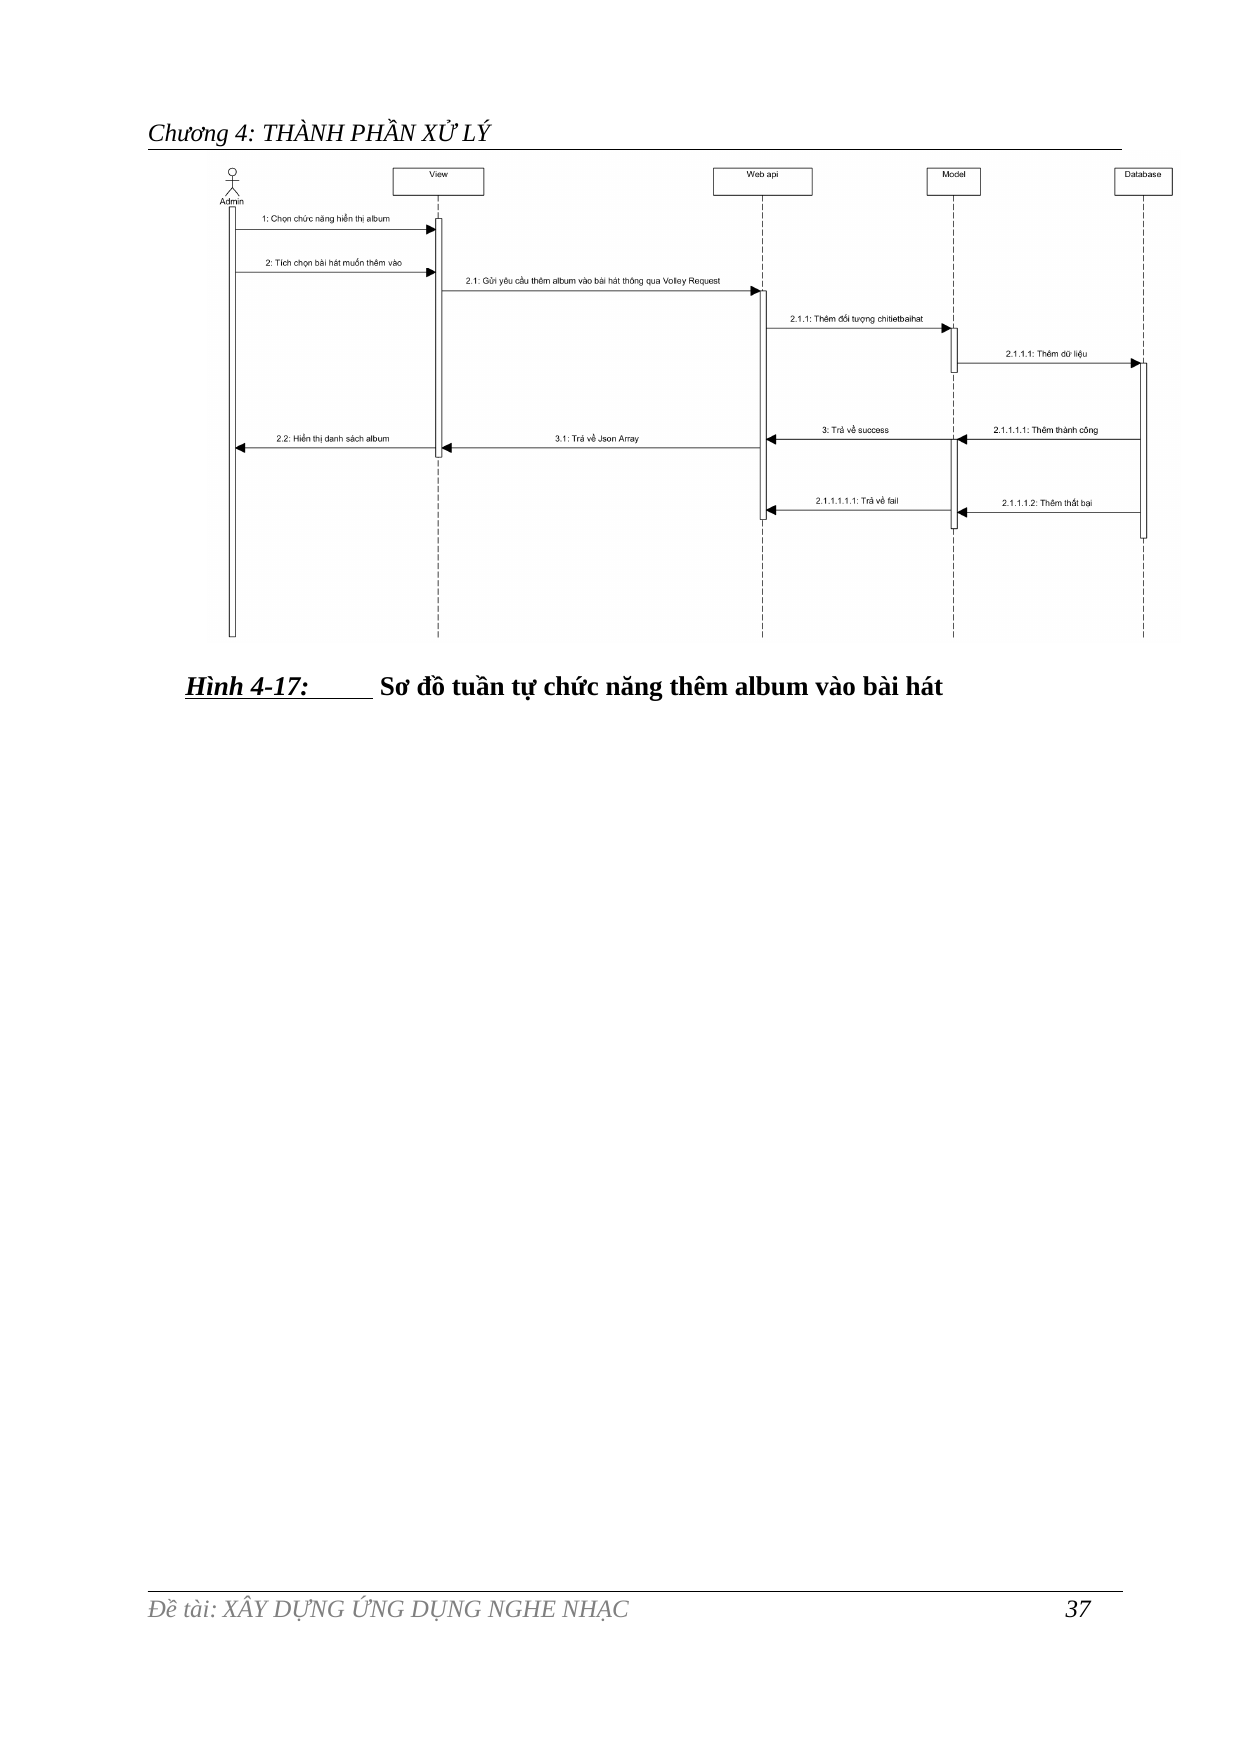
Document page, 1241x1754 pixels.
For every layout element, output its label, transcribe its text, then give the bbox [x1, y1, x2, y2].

list Sơ đồ tuần tự chức năng thêm album vào bài hát [185, 671, 1122, 702]
picture [206, 150, 1182, 643]
